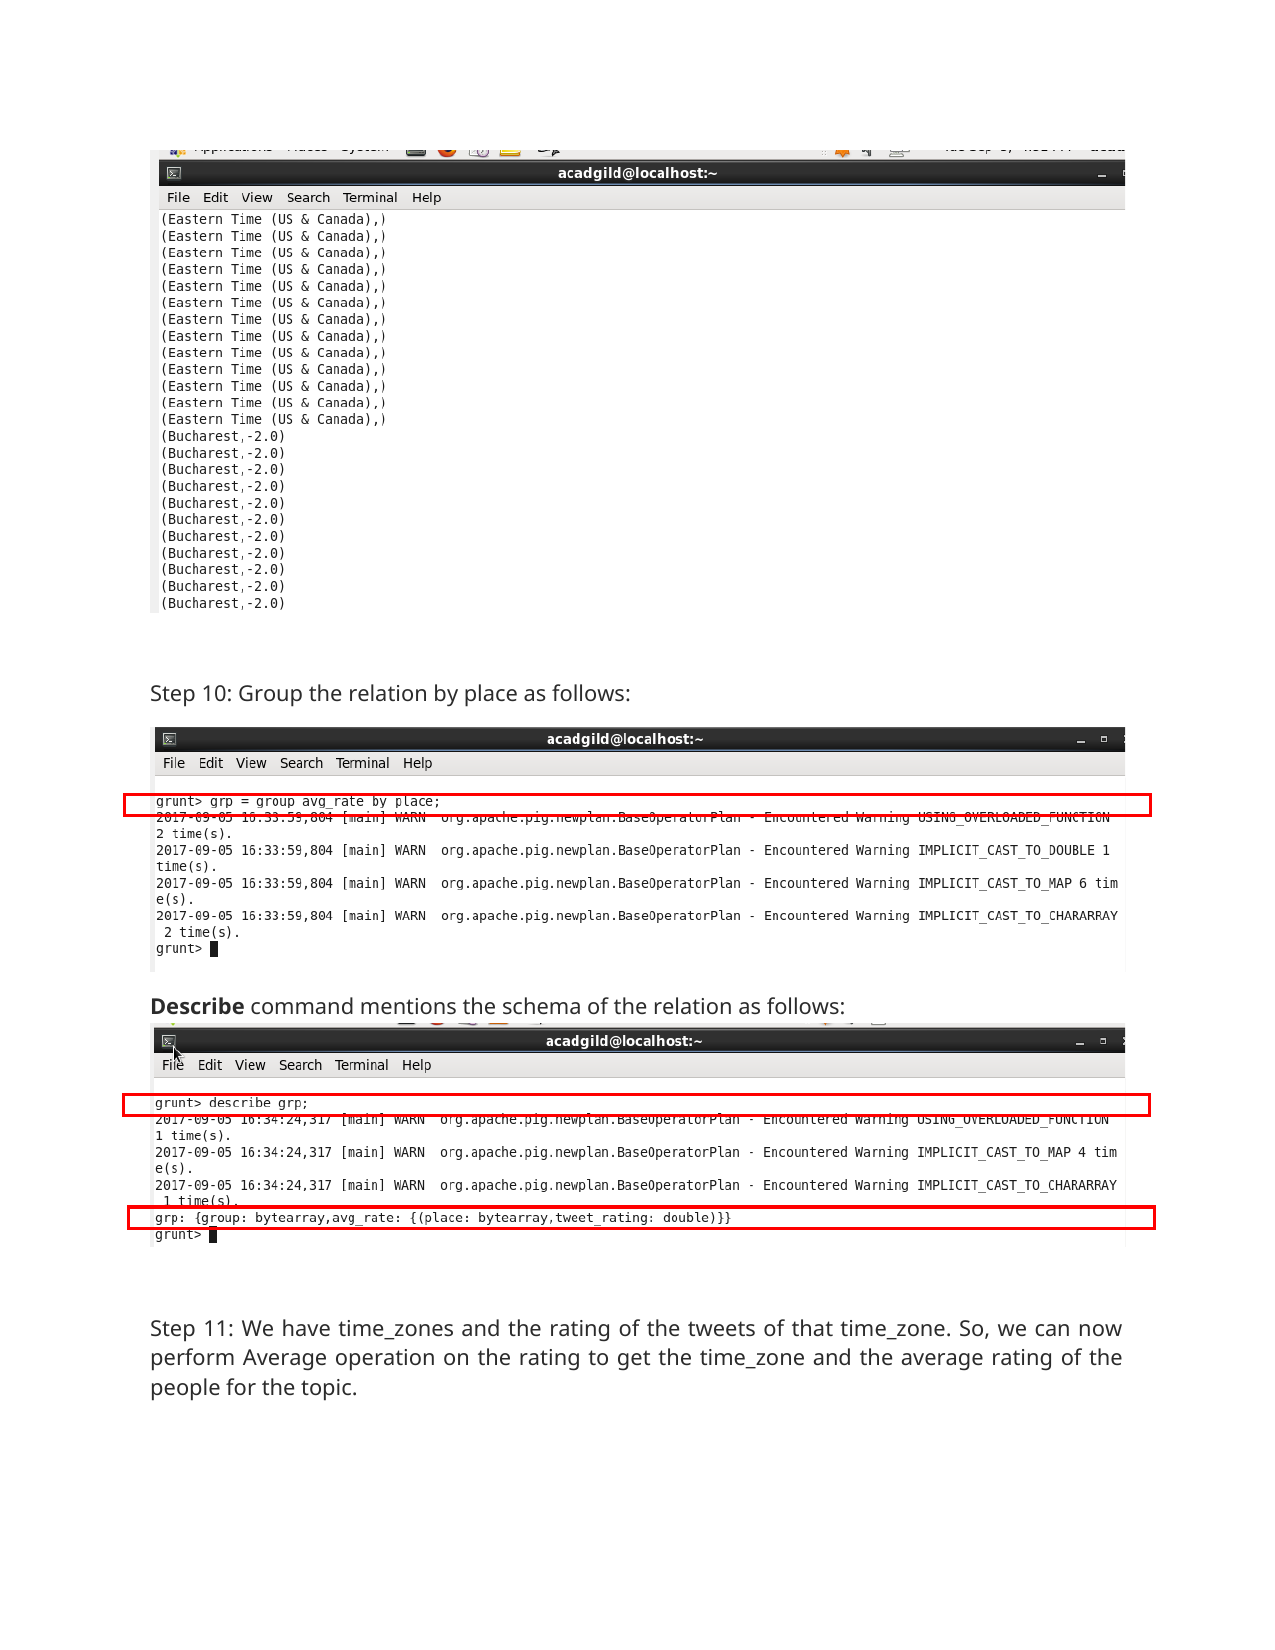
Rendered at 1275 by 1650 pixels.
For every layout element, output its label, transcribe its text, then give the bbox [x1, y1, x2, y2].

picture [150, 796, 1125, 814]
picture [150, 150, 1125, 613]
picture [150, 1096, 1125, 1114]
text Describe command mentions the schema of the relation as follows: [150, 991, 1125, 1021]
picture [150, 1209, 1125, 1227]
text Step 10: Group the relation by place as follows: [150, 678, 1125, 708]
text Step 11: We have time_zones and the rating of the tweets of that time_zone. So, we can now perform Average operation on the rating to get the time_zone and the average rating of the people for the topic. [150, 1313, 1125, 1402]
picture [150, 817, 1125, 972]
picture [150, 727, 1125, 793]
picture [150, 1230, 1125, 1247]
picture [150, 1117, 1125, 1205]
picture [150, 1023, 1125, 1093]
